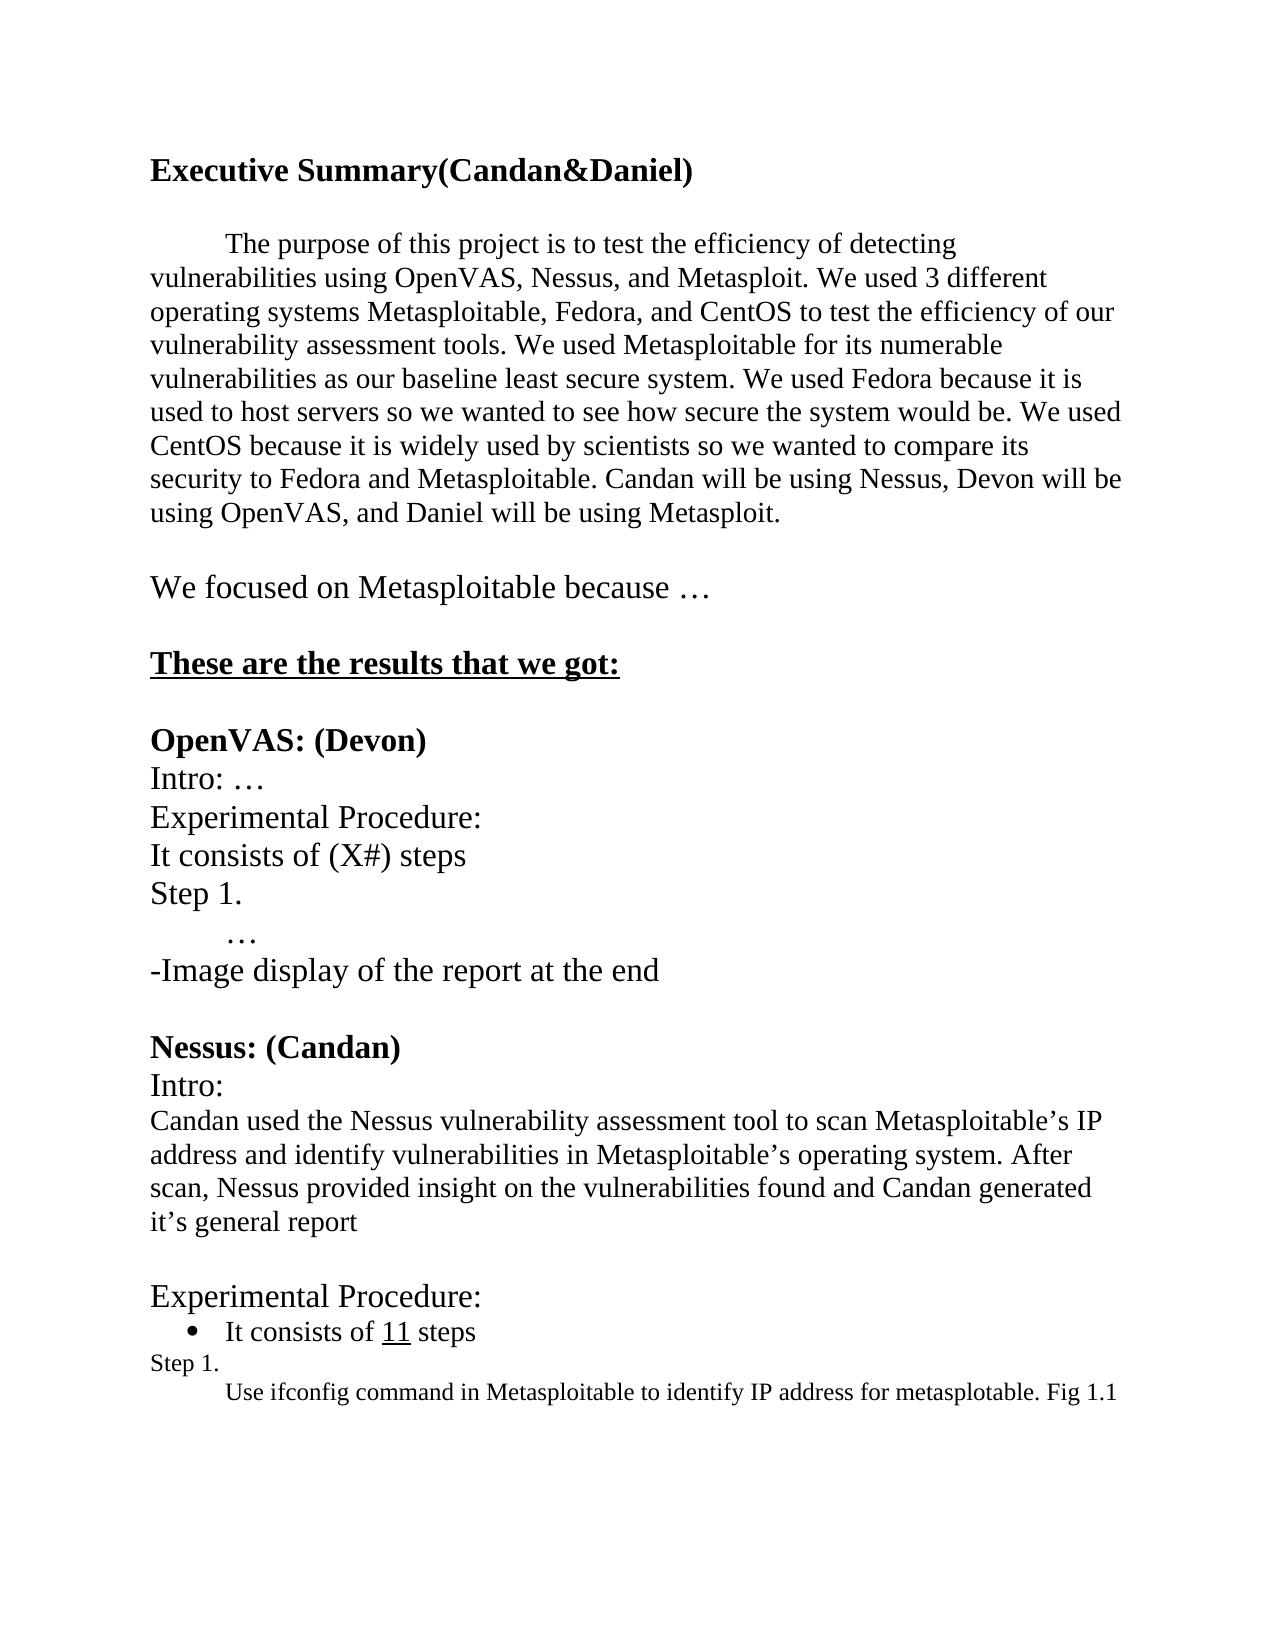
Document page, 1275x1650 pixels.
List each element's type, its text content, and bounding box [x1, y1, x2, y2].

text Experimental Procedure: [150, 797, 1125, 835]
text Executive Summary(Candan&Daniel) [150, 150, 1125, 188]
text Step 1. [150, 1348, 1125, 1377]
text We focused on Metasploitable because … [150, 567, 1125, 605]
text Use ifconfig command in Metasploitable to identify IP address for metasplotable. Fig 1.1 [225, 1377, 1125, 1406]
text -Image display of the report at the end [150, 950, 1125, 988]
text Intro: [150, 1065, 1125, 1103]
text Step 1. [150, 873, 1125, 912]
text … [150, 912, 1125, 950]
text Candan used the Nessus vulnerability assessment tool to scan Metasploitable’s IP address and identify vulnerabilities in Metasploitable’s operating system. After scan, Nessus provided insight on the vulnerabilities found and Candan generated it’s general report [150, 1103, 1125, 1238]
text Experimental Procedure: [150, 1276, 1125, 1314]
text It consists of (X#) steps [150, 835, 1125, 873]
text Nessus: (Candan) [150, 1027, 1125, 1065]
text These are the results that we got: [150, 643, 1125, 682]
list It consists of 11 steps [187, 1314, 1125, 1348]
text OpenVAS: (Devon) [150, 720, 1125, 758]
text The purpose of this project is to test the efficiency of detecting vulnerabilities using OpenVAS, Nessus, and Metasploit. We used 3 different operating systems Metasploitable, Fedora, and CentOS to test the efficiency of our vulnerability assessment tools. We used Metasploitable for its numerable vulnerabilities as our baseline least secure system. We used Fedora because it is used to host servers so we wanted to see how secure the system would be. We used CentOS because it is widely used by scientists so we wanted to compare its security to Fedora and Metasploitable. Candan will be using Nessus, Devon will be using OpenVAS, and Daniel will be using Metasploit. [150, 227, 1125, 528]
text Intro: … [150, 758, 1125, 797]
